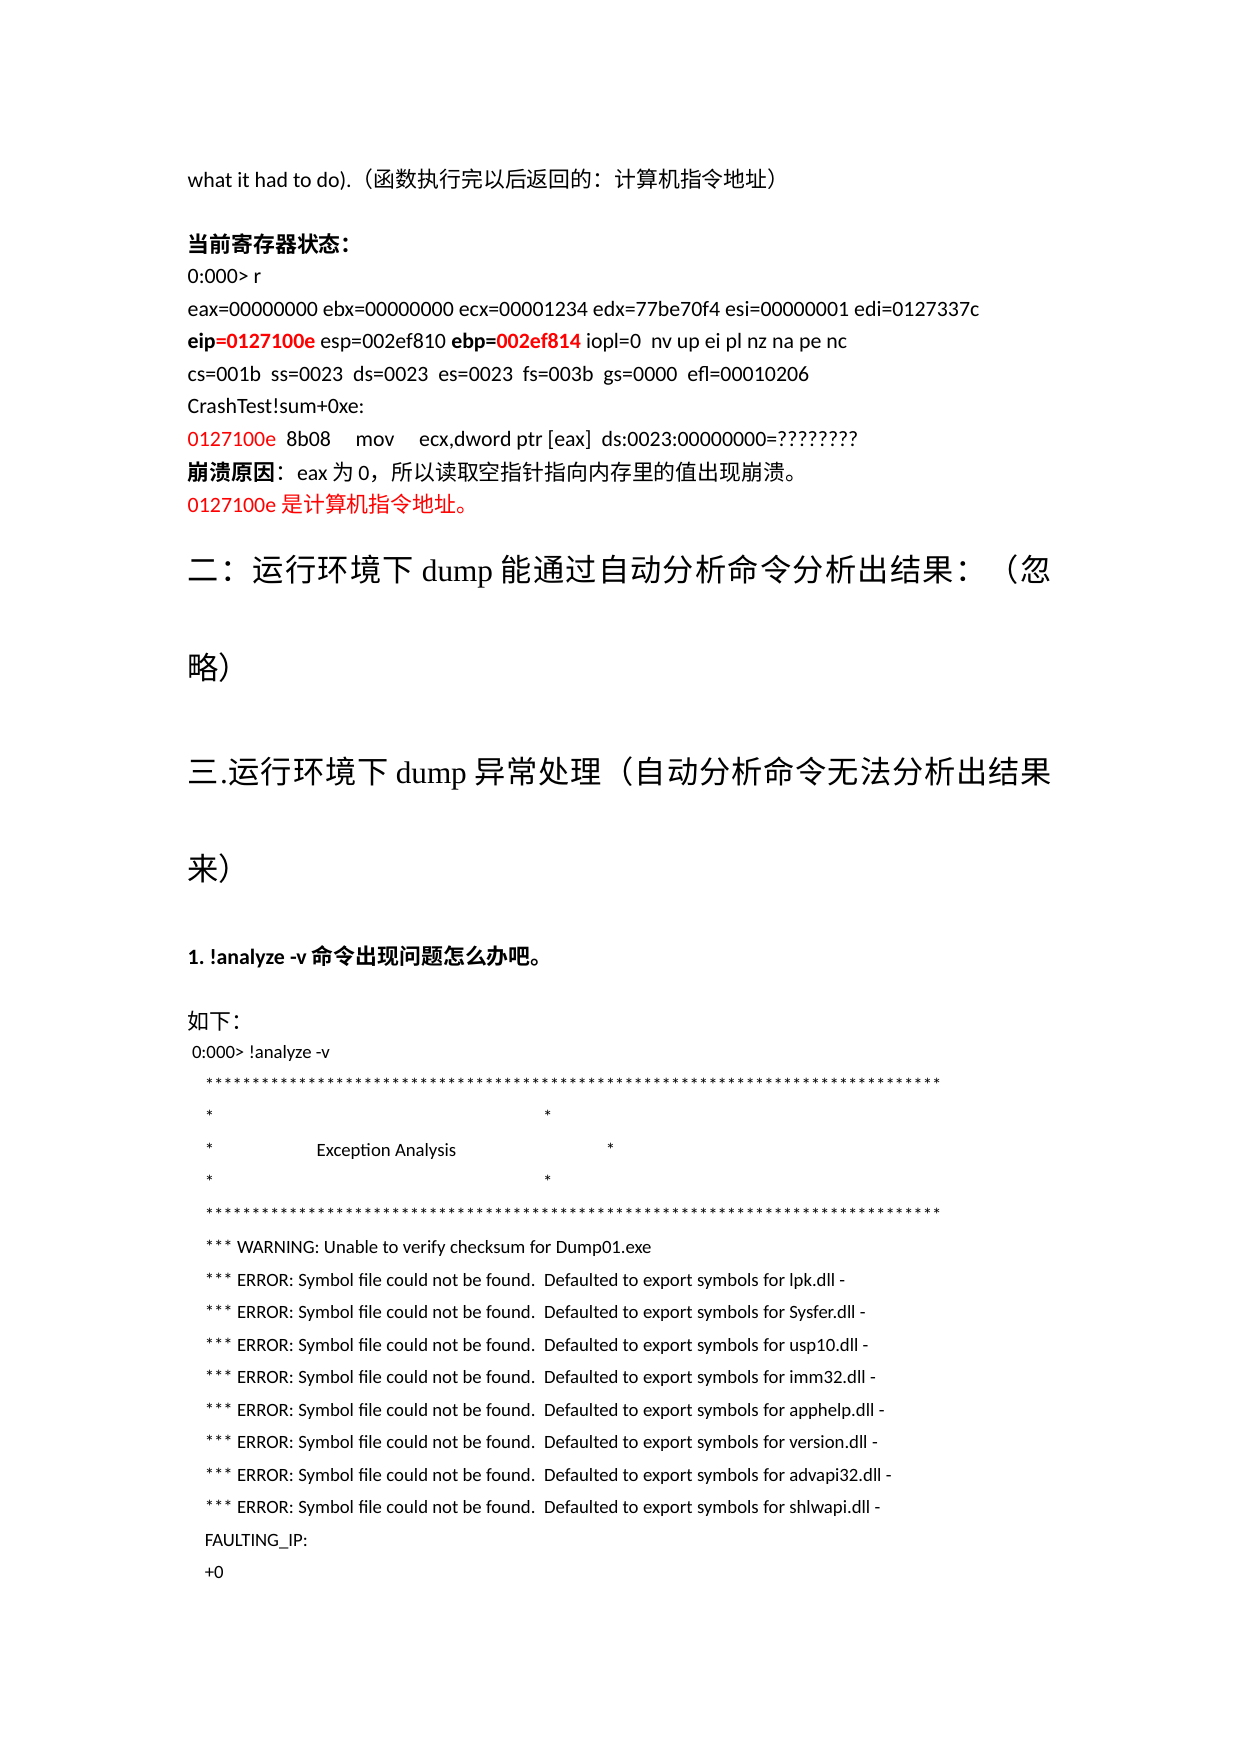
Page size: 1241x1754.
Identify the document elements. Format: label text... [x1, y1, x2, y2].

subtitle 三.运行环境下dump异常处理（自动分析命令无法分析出结果来） [187, 737, 1053, 899]
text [187, 162, 1053, 194]
text 崩溃原因：eax为0，所以读取空指针指向内存里的值出现崩溃。 [187, 454, 1053, 487]
text eax=00000000 ebx=00000000 ecx=00001234 edx=77be70f4 esi=00000001 edi=0127337c [187, 292, 1053, 324]
text 0127100e 8b08 mov ecx,dword ptr [eax] ds:0023:00000000=???????? [187, 422, 1053, 454]
text 当前寄存器状态： [187, 227, 1053, 259]
subtitle 二：运行环境下dump能通过自动分析命令分析出结果：（忽略） [187, 536, 1053, 698]
text eip=0127100e esp=002ef810 ebp=002ef814 iopl=0 nv up ei pl nz na pe nc [187, 324, 1053, 357]
text 1. !analyze -v 命令出现问题怎么办吧。 [187, 938, 1053, 971]
text 0127100e 是计算机指令地址。 [187, 487, 1053, 519]
text cs=001b ss=0023 ds=0023 es=0023 fs=003b gs=0000 efl=00010206 [187, 357, 1053, 389]
text CrashTest!sum+0xe: [187, 389, 1053, 422]
text 0:000> r [187, 259, 1053, 292]
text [187, 1036, 1053, 1588]
text 如下： [187, 1003, 1053, 1036]
